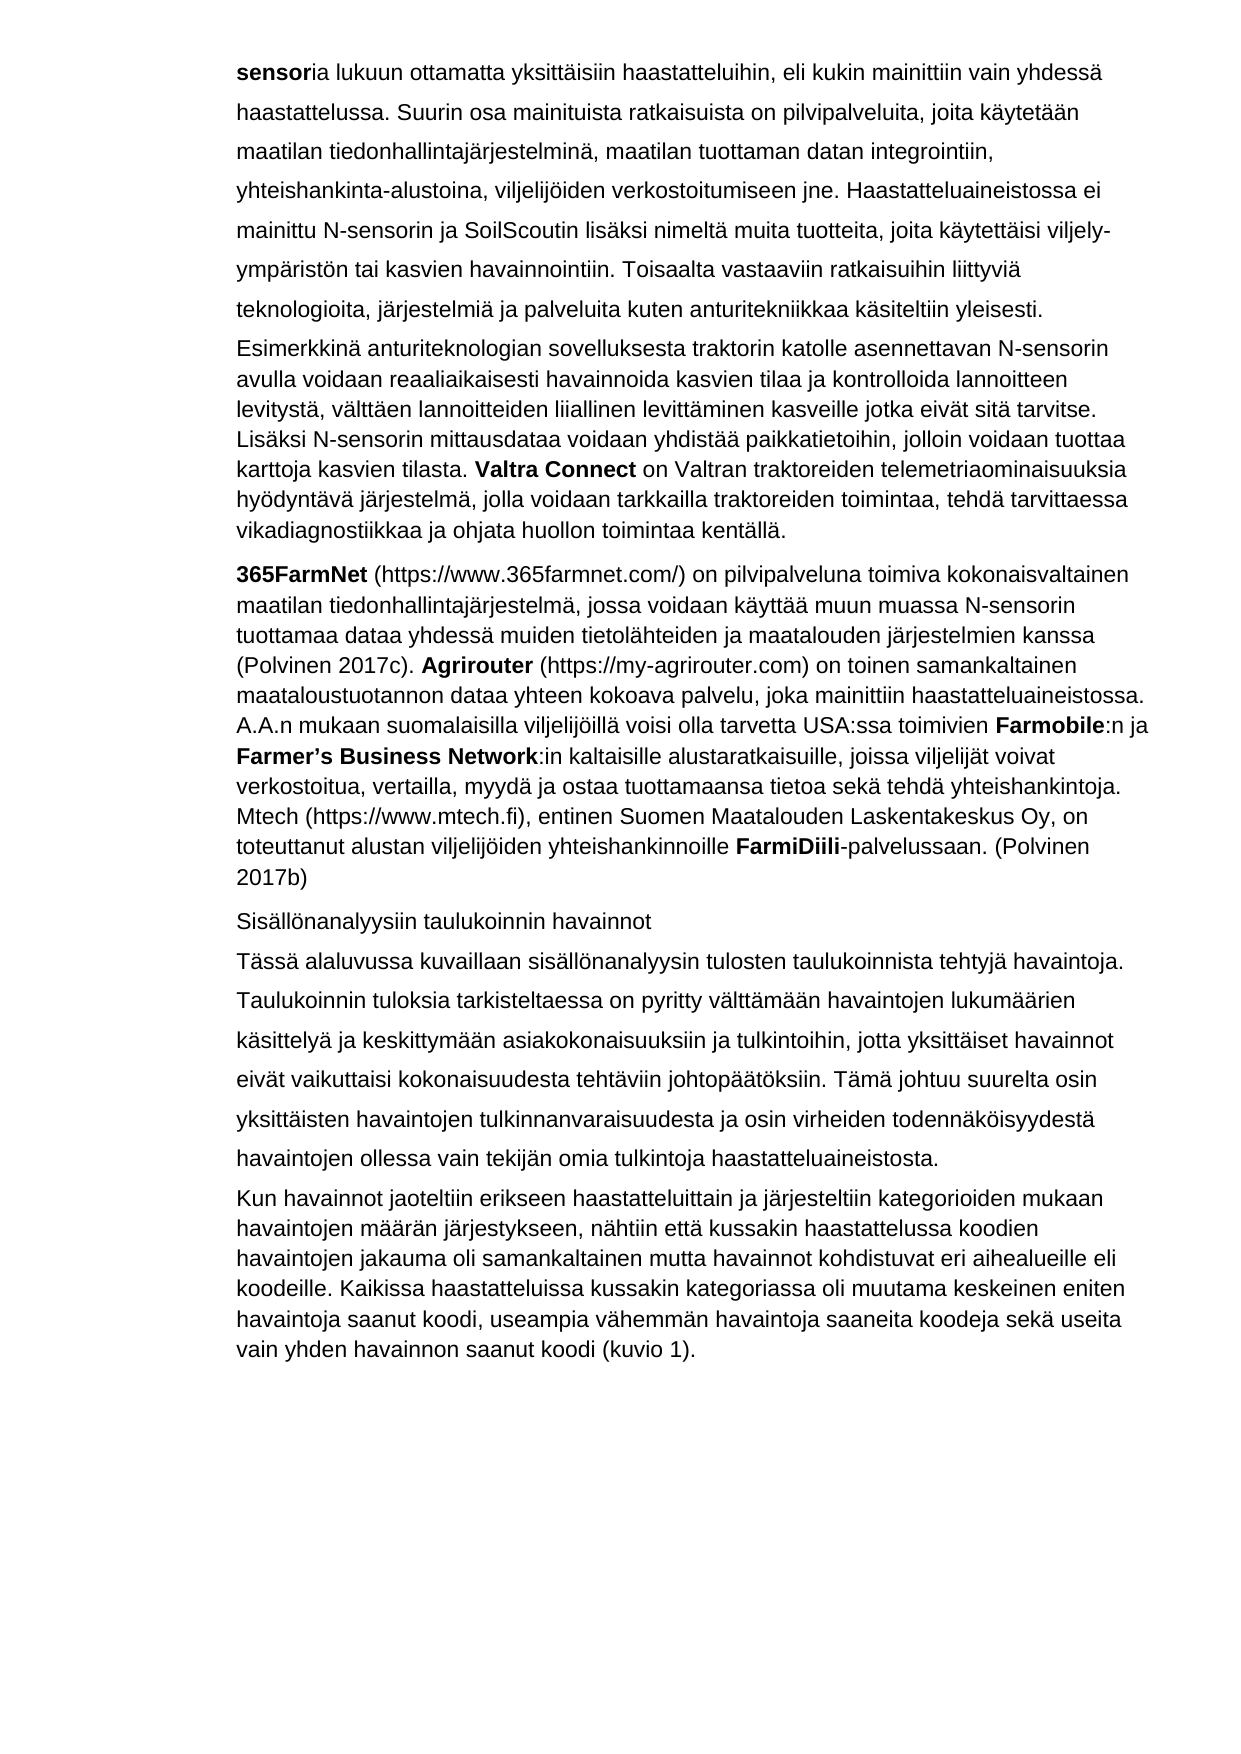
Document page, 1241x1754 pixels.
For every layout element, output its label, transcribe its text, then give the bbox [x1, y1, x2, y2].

text 365FarmNet (https://www.365farmnet.com/) on pilvipalveluna toimiva kokonaisvaltainen maatilan tiedonhallintajärjestelmä, jossa voidaan käyttää muun muassa N-sensorin tuottamaa dataa yhdessä muiden tietolähteiden ja maatalouden järjestelmien kanssa (Polvinen 2017c). Agrirouter (https://my-agrirouter.com) on toinen samankaltainen maataloustuotannon dataa yhteen kokoava palvelu, joka mainittiin haastatteluaineistossa. A.A.n mukaan suomalaisilla viljelijöillä voisi olla tarvetta USA:ssa toimivien Farmobile:n ja Farmer’s Business Network:in kaltaisille alustaratkaisuille, joissa viljelijät voivat verkostoitua, vertailla, myydä ja ostaa tuottamaansa tietoa sekä tehdä yhteishankintoja. Mtech (https://www.mtech.fi), entinen Suomen Maatalouden Laskentakeskus Oy, on toteuttanut alustan viljelijöiden yhteishankinnoille FarmiDiili-palvelussaan. (Polvinen 2017b) [236, 561, 1152, 890]
text Esimerkkinä anturiteknologian sovelluksesta traktorin katolle asennettavan N-sensorin avulla voidaan reaaliaikaisesti havainnoida kasvien tilaa ja kontrolloida lannoitteen levitystä, välttäen lannoitteiden liiallinen levittäminen kasveille jotka eivät sitä tarvitse. Lisäksi N-sensorin mittausdataa voidaan yhdistää paikkatietoihin, jolloin voidaan tuottaa karttoja kasvien tilasta. Valtra Connect on Valtran traktoreiden telemetriaominaisuuksia hyödyntävä järjestelmä, jolla voidaan tarkkailla traktoreiden toimintaa, tehdä tarvittaessa vikadiagnostiikkaa ja ohjata huollon toimintaa kentällä. [236, 335, 1152, 543]
text Kun havainnot jaoteltiin erikseen haastatteluittain ja järjesteltiin kategorioiden mukaan havaintojen määrän järjestykseen, nähtiin että kussakin haastattelussa koodien havaintojen jakauma oli samankaltainen mutta havainnot kohdistuvat eri aihealueille eli koodeille. Kaikissa haastatteluissa kussakin kategoriassa oli muutama keskeinen eniten havaintoja saanut koodi, useampia vähemmän havaintoja saaneita koodeja sekä useita vain yhden havainnon saanut koodi (kuvio 1). [236, 1185, 1152, 1362]
